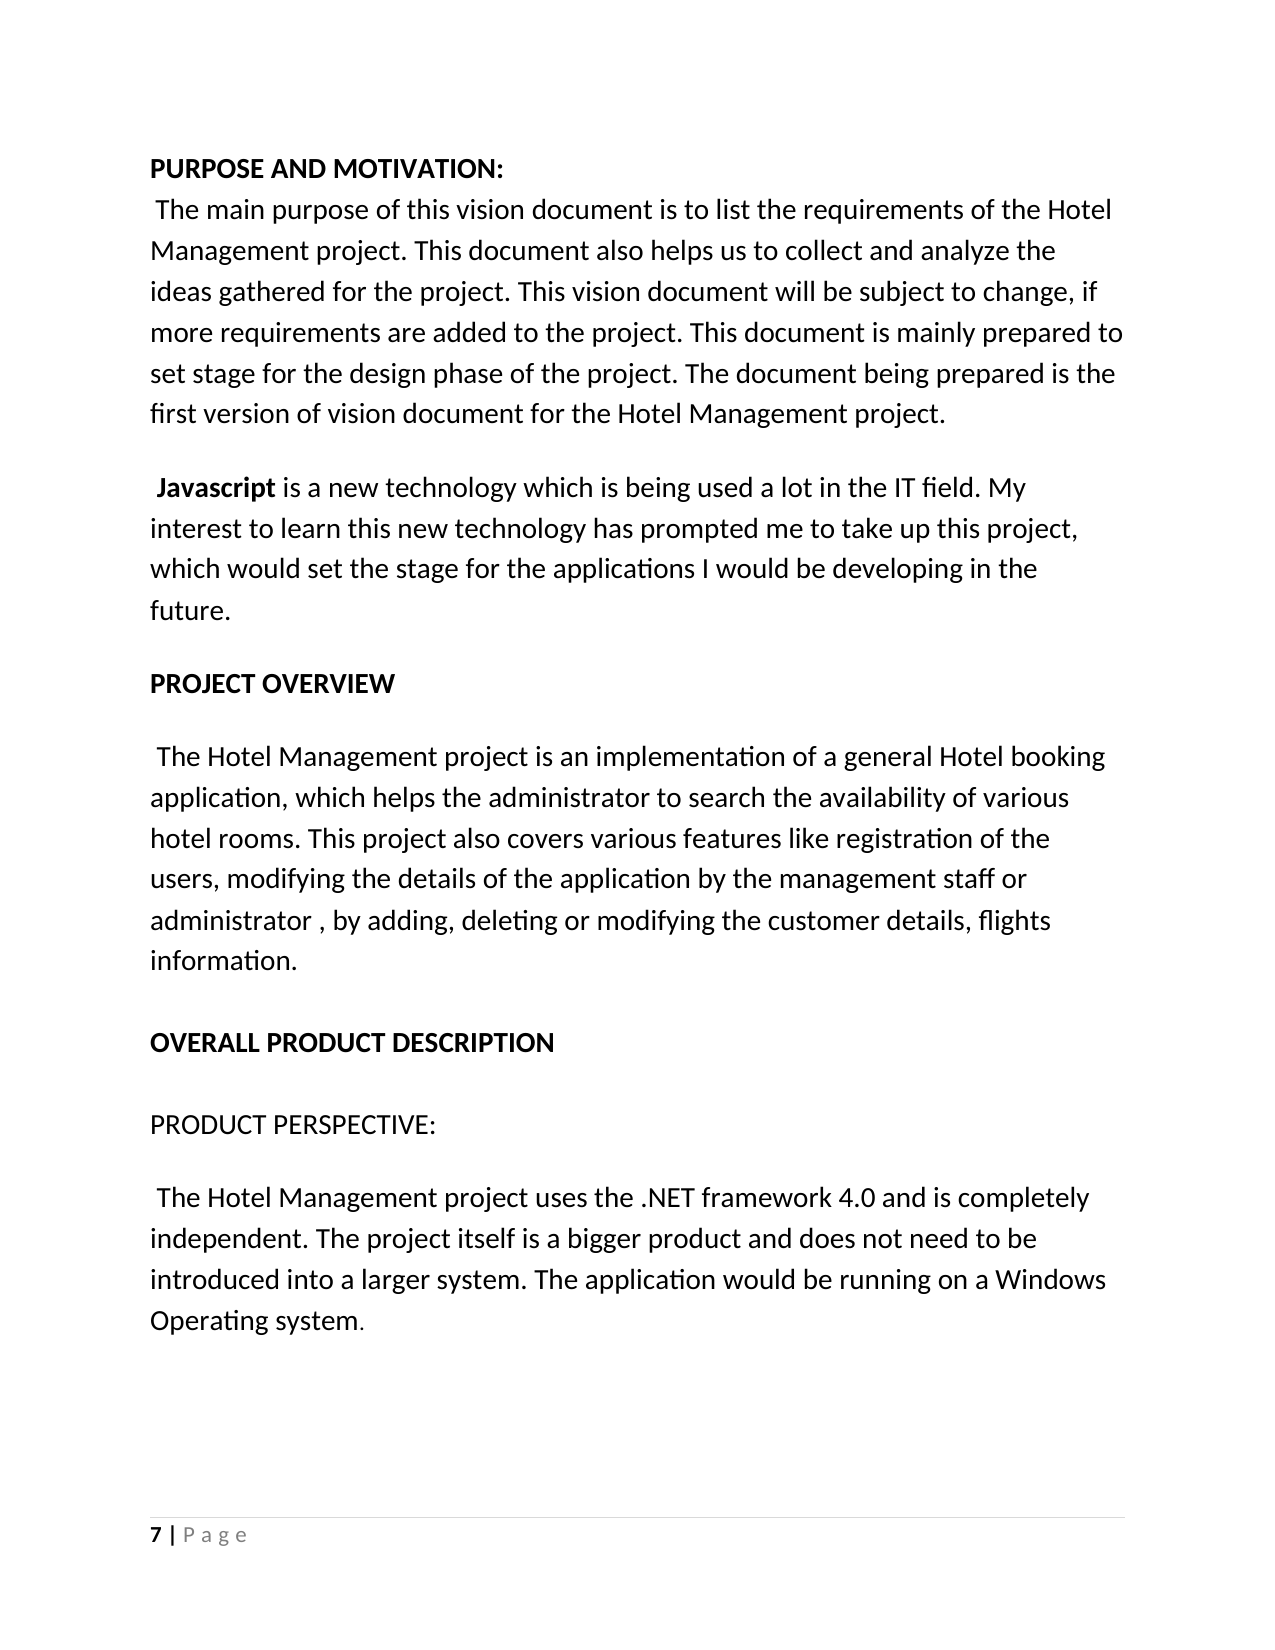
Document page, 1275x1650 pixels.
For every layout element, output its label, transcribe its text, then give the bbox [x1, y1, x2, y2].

text The Hotel Management project is an implementation of a general Hotel booking application, which helps the administrator to search the availability of various hotel rooms. This project also covers various features like registration of the users, modifying the details of the application by the management staff or administrator , by adding, deleting or modifying the customer details, flights information. [150, 738, 1125, 978]
text The main purpose of this vision document is to list the requirements of the Hotel Management project. This document also helps us to collect and analyze the ideas gathered for the project. This vision document will be subject to change, if more requirements are added to the project. This document is mainly prepared to set stage for the design phase of the project. The document being prepared is the first version of vision document for the Hotel Management project. [150, 191, 1125, 431]
text PRODUCT PERSPECTIVE: [150, 1106, 1125, 1142]
text PROJECT OVERVIEW [150, 665, 1125, 700]
text Javascript is a new technology which is being used a lot in the IT field. My interest to learn this new technology has prompted me to take up this project, which would set the stage for the applications I would be developing in the future. [150, 469, 1125, 627]
text OVERALL PRODUCT DESCRIPTION [150, 1024, 1125, 1060]
text PURPOSE AND MOTIVATION: [150, 150, 1125, 186]
text The Hotel Management project uses the .NET framework 4.0 and is completely independent. The project itself is a bigger product and does not need to be introduced into a larger system. The application would be running on a Windows Operating system. [150, 1179, 1125, 1338]
